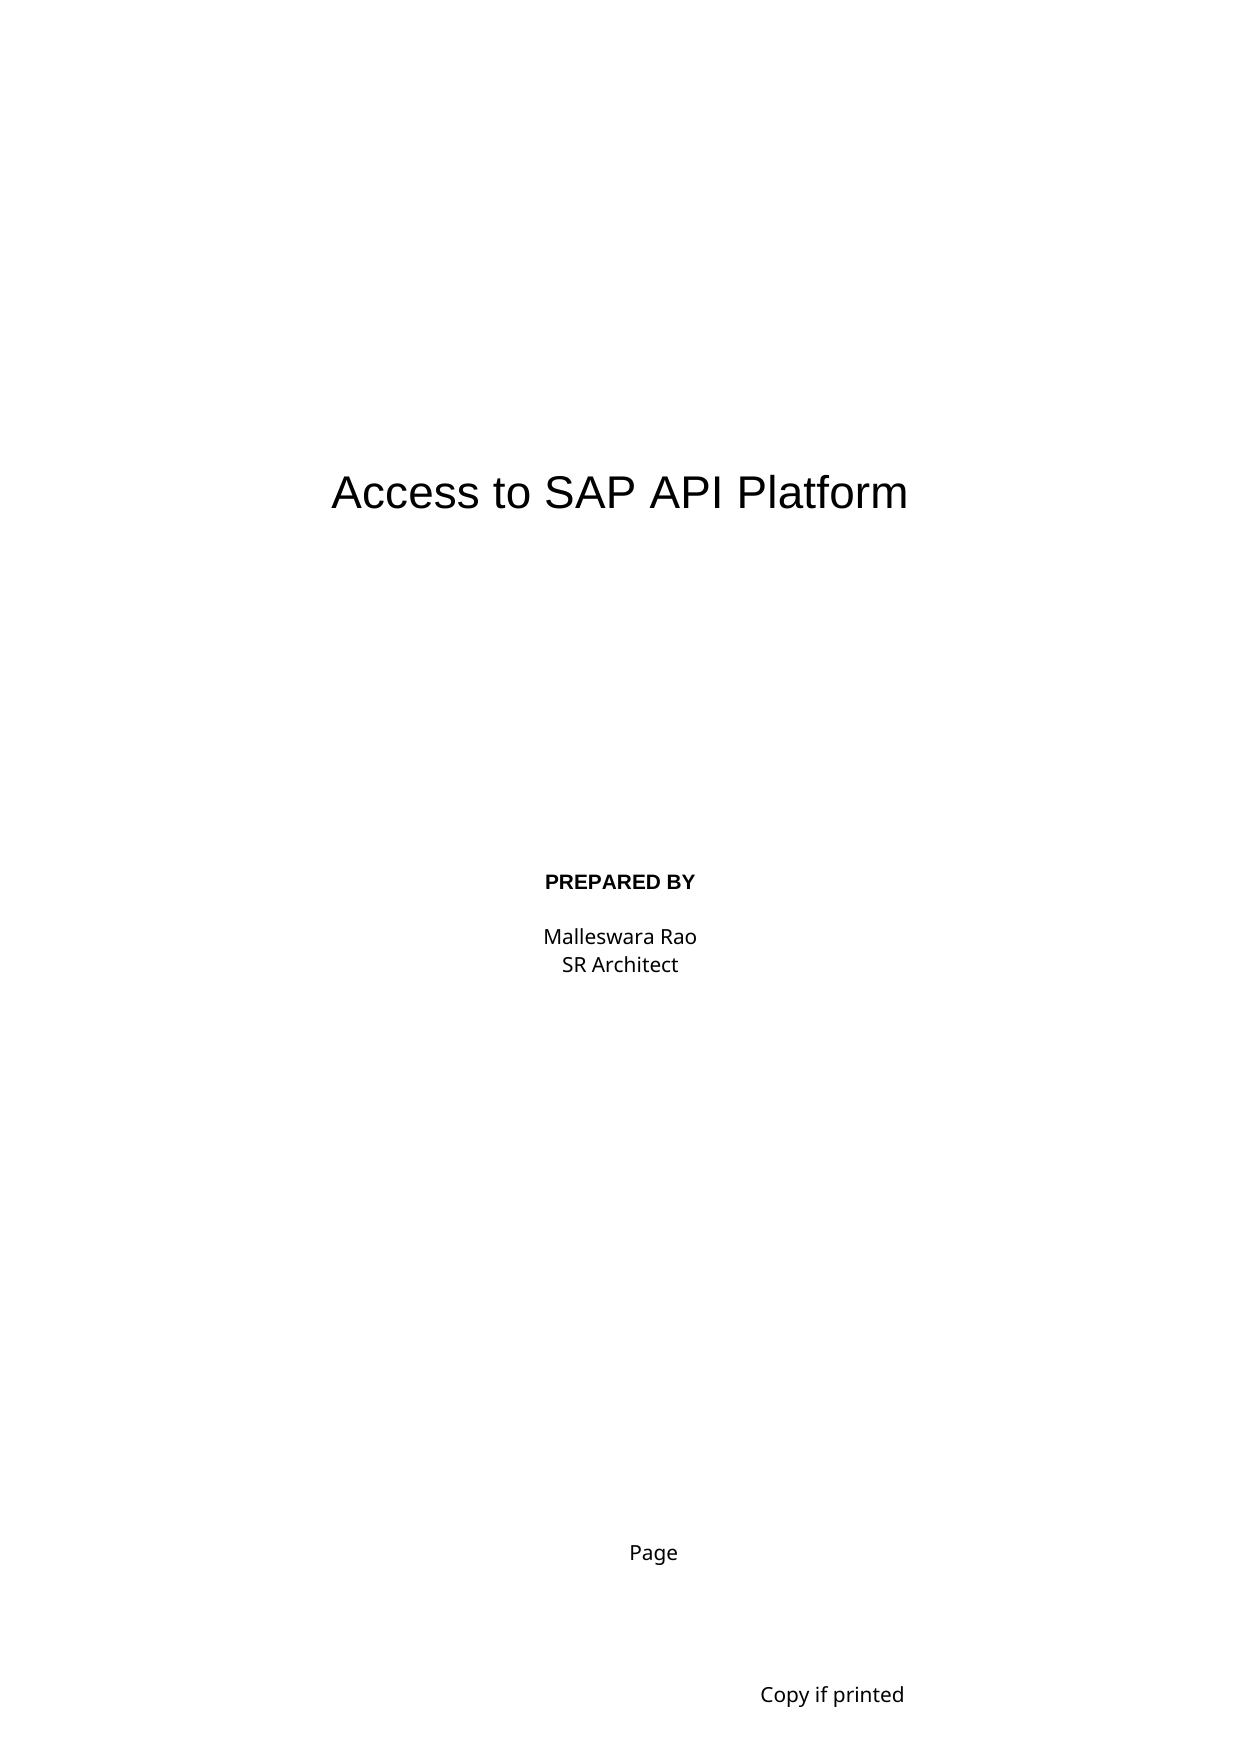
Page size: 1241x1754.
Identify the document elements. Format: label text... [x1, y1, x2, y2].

text SR Architect [150, 951, 1090, 979]
text Malleswara Rao [150, 922, 1090, 951]
text Access to SAP API Platform [150, 465, 1090, 518]
title prepared by [150, 870, 1090, 894]
